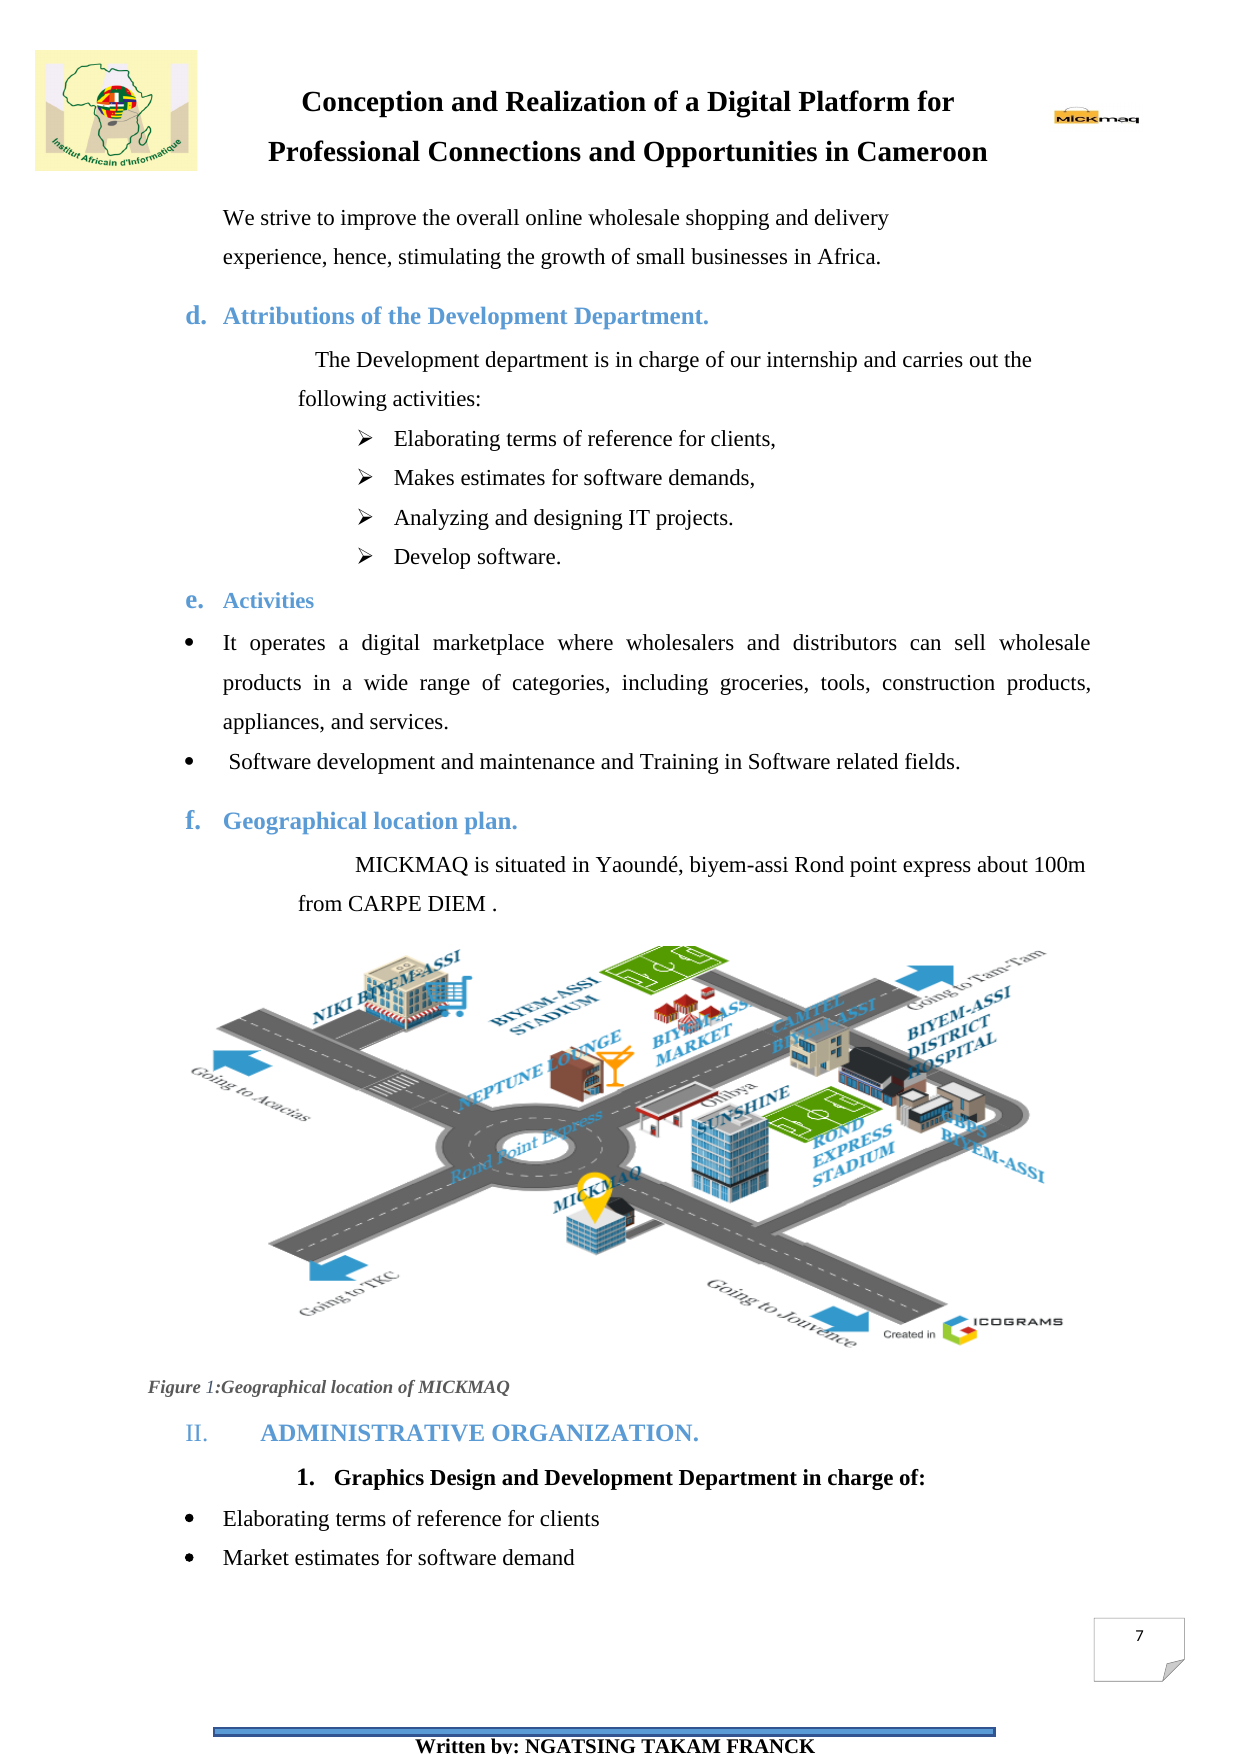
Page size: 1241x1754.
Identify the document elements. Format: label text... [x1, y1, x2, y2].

subtitle ADMINISTRATIVE ORGANIZATION. [185, 1418, 1093, 1447]
list Activities [185, 583, 1093, 614]
list MICKMAQ is situated in Yaoundé, biyem-assi Rond point express about 100m from CARPE DIEM . [298, 851, 1093, 916]
list Makes estimates for software demands, [356, 464, 1093, 491]
subtitle Attributions of the Development Department. [185, 299, 1093, 330]
list Analyzing and designing IT projects. [356, 504, 1093, 530]
subtitle Geographical location plan. [185, 804, 1093, 835]
list Elaborating terms of reference for clients, [356, 425, 1093, 451]
text Figure 1:Geographical location of MICKMAQ [148, 1376, 1093, 1398]
list The Development department is in charge of our internship and carries out the following activities: [298, 346, 1093, 412]
list It operates a digital marketplace where wholesalers and distributors can sell wholesale products in a wide range of categories, including groceries, tools, construction products, appliances, and services. [185, 629, 1093, 735]
picture [1047, 102, 1143, 132]
list Market estimates for software demand [185, 1544, 1093, 1571]
list Elaborating terms of reference for clients [185, 1505, 1093, 1531]
picture [147, 946, 1089, 1358]
list Graphics Design and Development Department in charge of: [296, 1462, 1093, 1490]
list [223, 155, 1093, 269]
list Software development and maintenance and Training in Software related fields. [185, 748, 1093, 774]
list Develop software. [356, 543, 1093, 569]
picture [35, 50, 198, 171]
